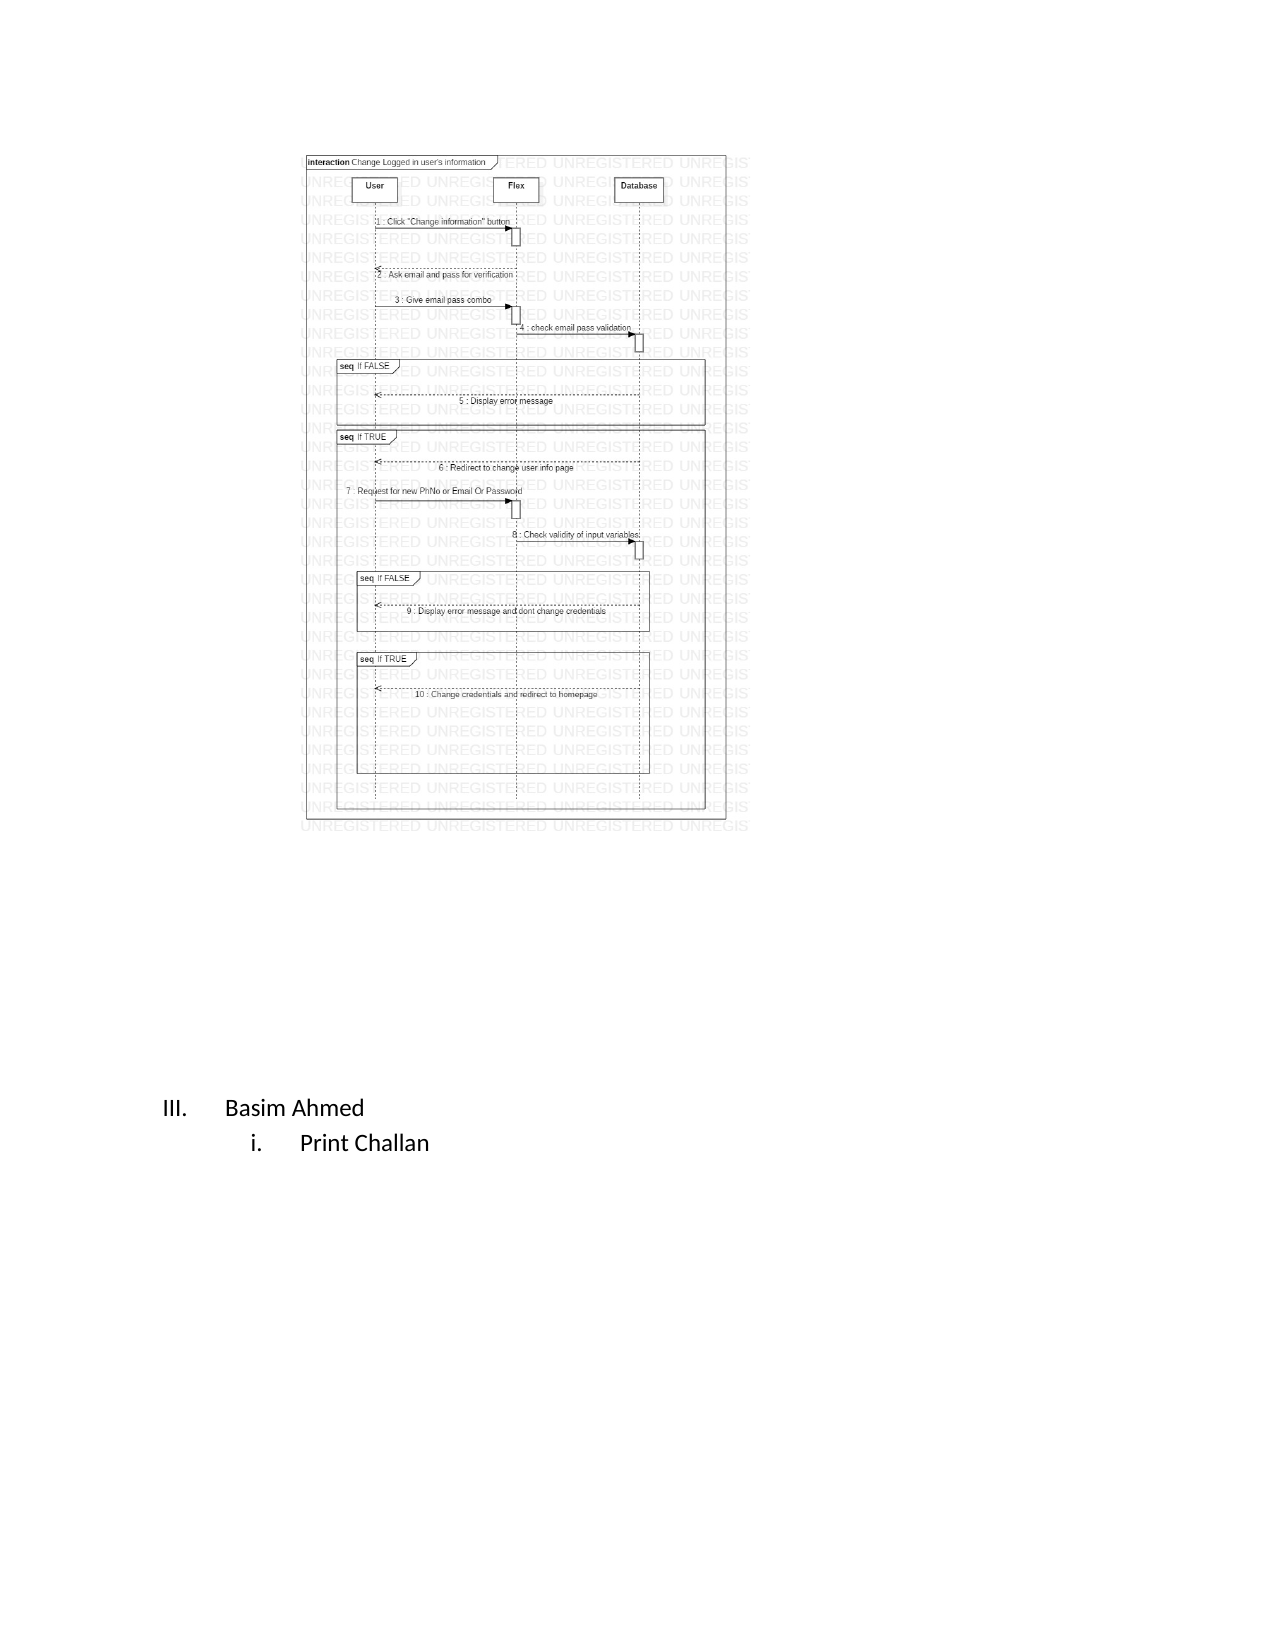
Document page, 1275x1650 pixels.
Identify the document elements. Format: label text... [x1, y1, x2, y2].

list Print Challan [262, 1128, 1125, 1158]
list Basim Ahmed [187, 1093, 1125, 1123]
picture [300, 150, 750, 844]
